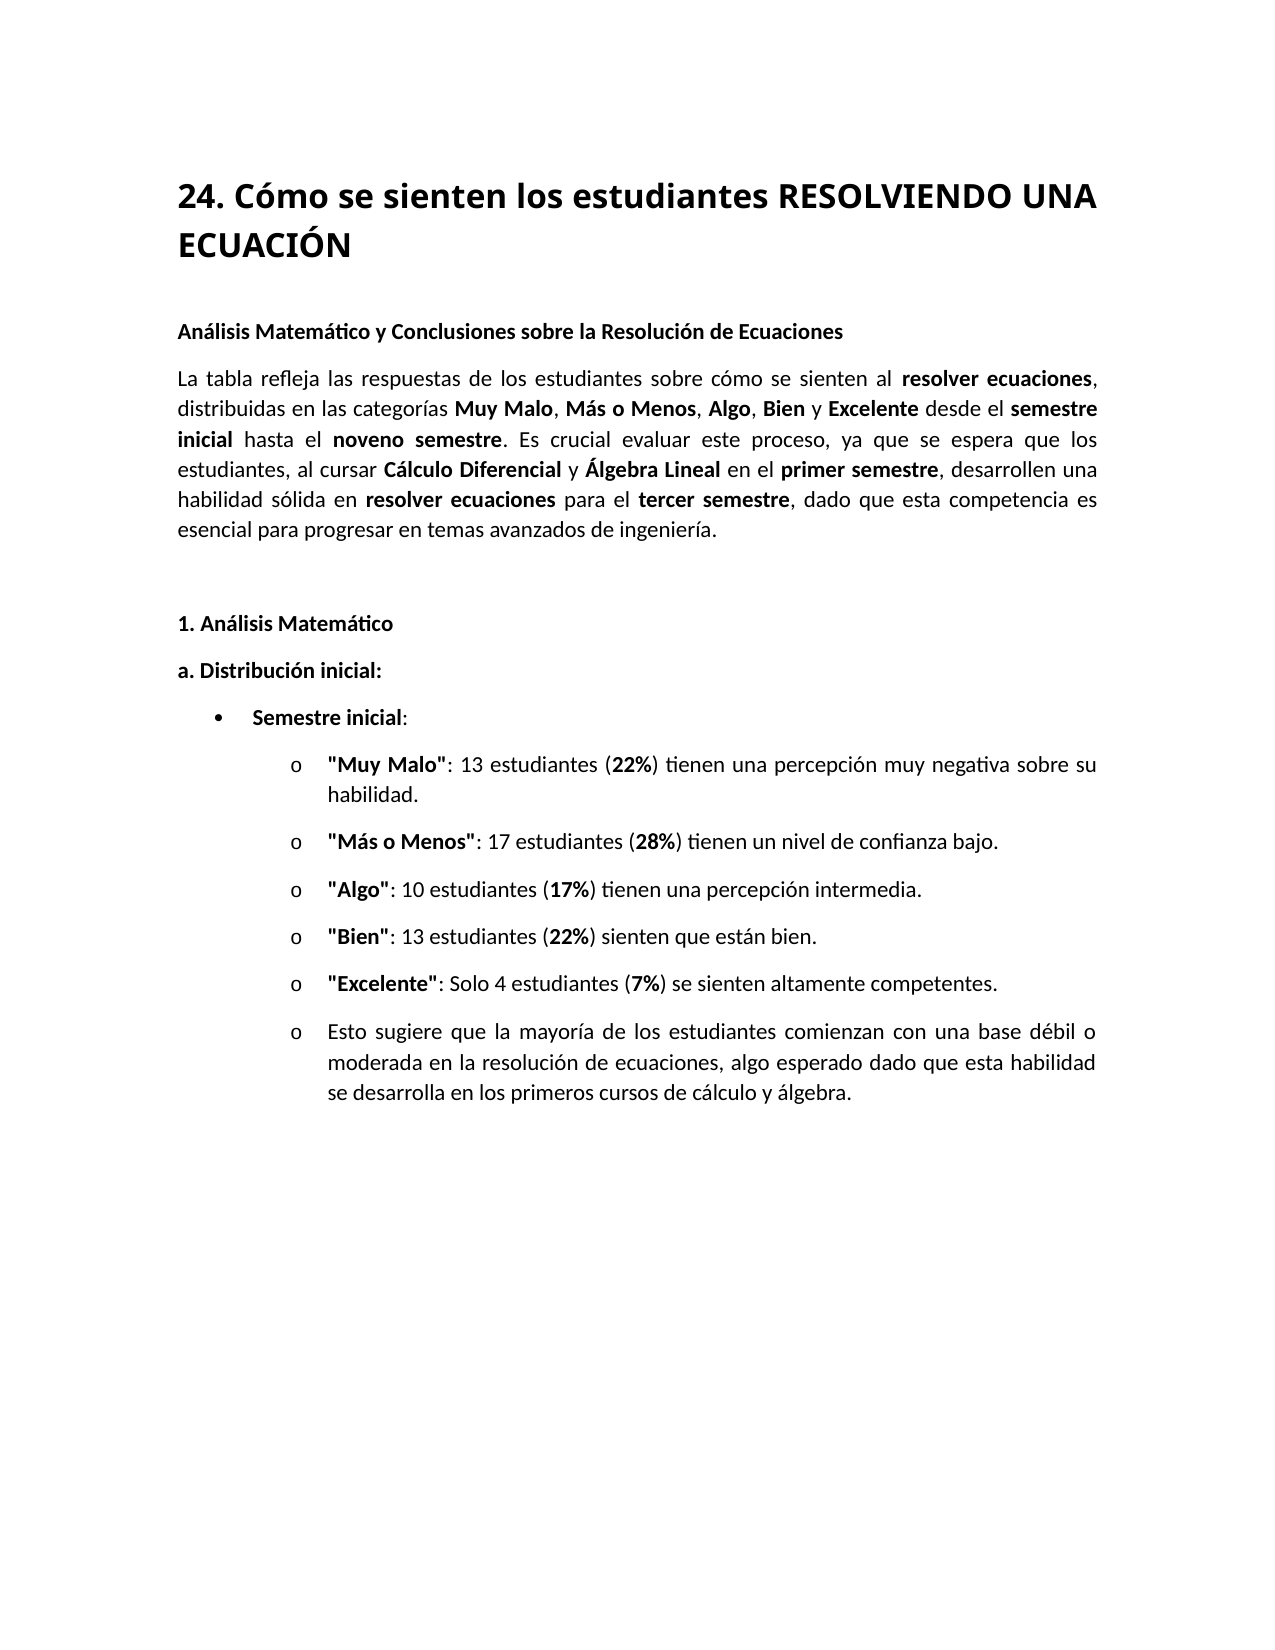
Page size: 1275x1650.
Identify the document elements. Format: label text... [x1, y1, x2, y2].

list "Excelente": Solo 4 estudiantes (7%) se sienten altamente competentes. [290, 969, 1098, 998]
list Esto sugiere que la mayoría de los estudiantes comienzan con una base débil o moderada en la resolución de ecuaciones, algo esperado dado que esta habilidad se desarrolla en los primeros cursos de cálculo y álgebra. [290, 1017, 1098, 1106]
text La tabla refleja las respuestas de los estudiantes sobre cómo se sienten al resolver ecuaciones, distribuidas en las categorías Muy Malo, Más o Menos, Algo, Bien y Excelente desde el semestre inicial hasta el noveno semestre. Es crucial evaluar este proceso, ya que se espera que los estudiantes, al cursar Cálculo Diferencial y Álgebra Lineal en el primer semestre, desarrollen una habilidad sólida en resolver ecuaciones para el tercer semestre, dado que esta competencia es esencial para progresar en temas avanzados de ingeniería. [177, 364, 1098, 543]
text 1. Análisis Matemático [177, 609, 1098, 637]
list "Más o Menos": 17 estudiantes (28%) tienen un nivel de confianza bajo. [290, 827, 1098, 856]
text Análisis Matemático y Conclusiones sobre la Resolución de Ecuaciones [177, 317, 1098, 345]
list "Bien": 13 estudiantes (22%) sienten que están bien. [290, 922, 1098, 951]
list "Algo": 10 estudiantes (17%) tienen una percepción intermedia. [290, 875, 1098, 903]
text a. Distribución inicial: [177, 656, 1098, 684]
list "Muy Malo": 13 estudiantes (22%) tienen una percepción muy negativa sobre su habilidad. [290, 750, 1098, 808]
subtitle 24. Cómo se sienten los estudiantes RESOLVIENDO UNA ECUACIÓN [177, 173, 1098, 267]
list Semestre inicial: [215, 703, 1098, 731]
